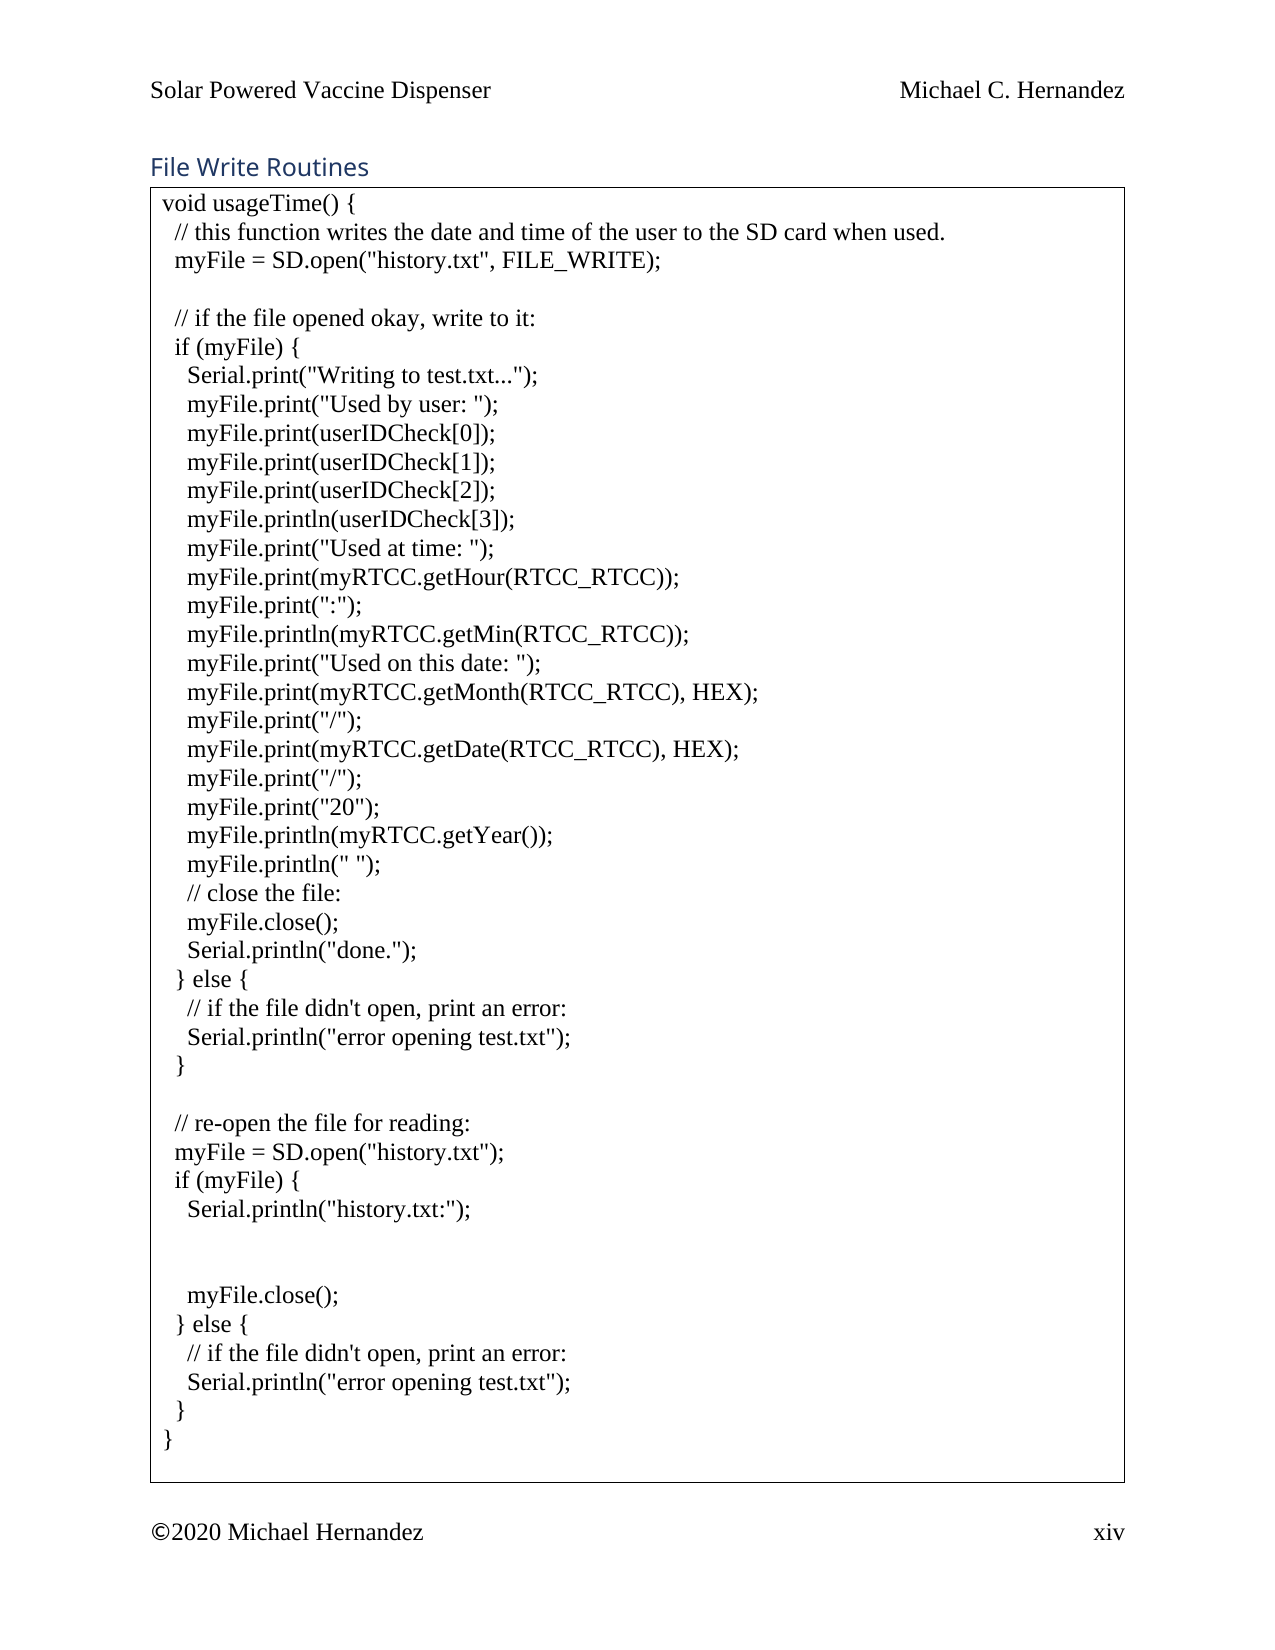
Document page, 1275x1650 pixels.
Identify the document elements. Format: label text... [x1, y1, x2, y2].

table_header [151, 188, 1124, 1482]
subtitle File Write Routines [150, 150, 1125, 184]
